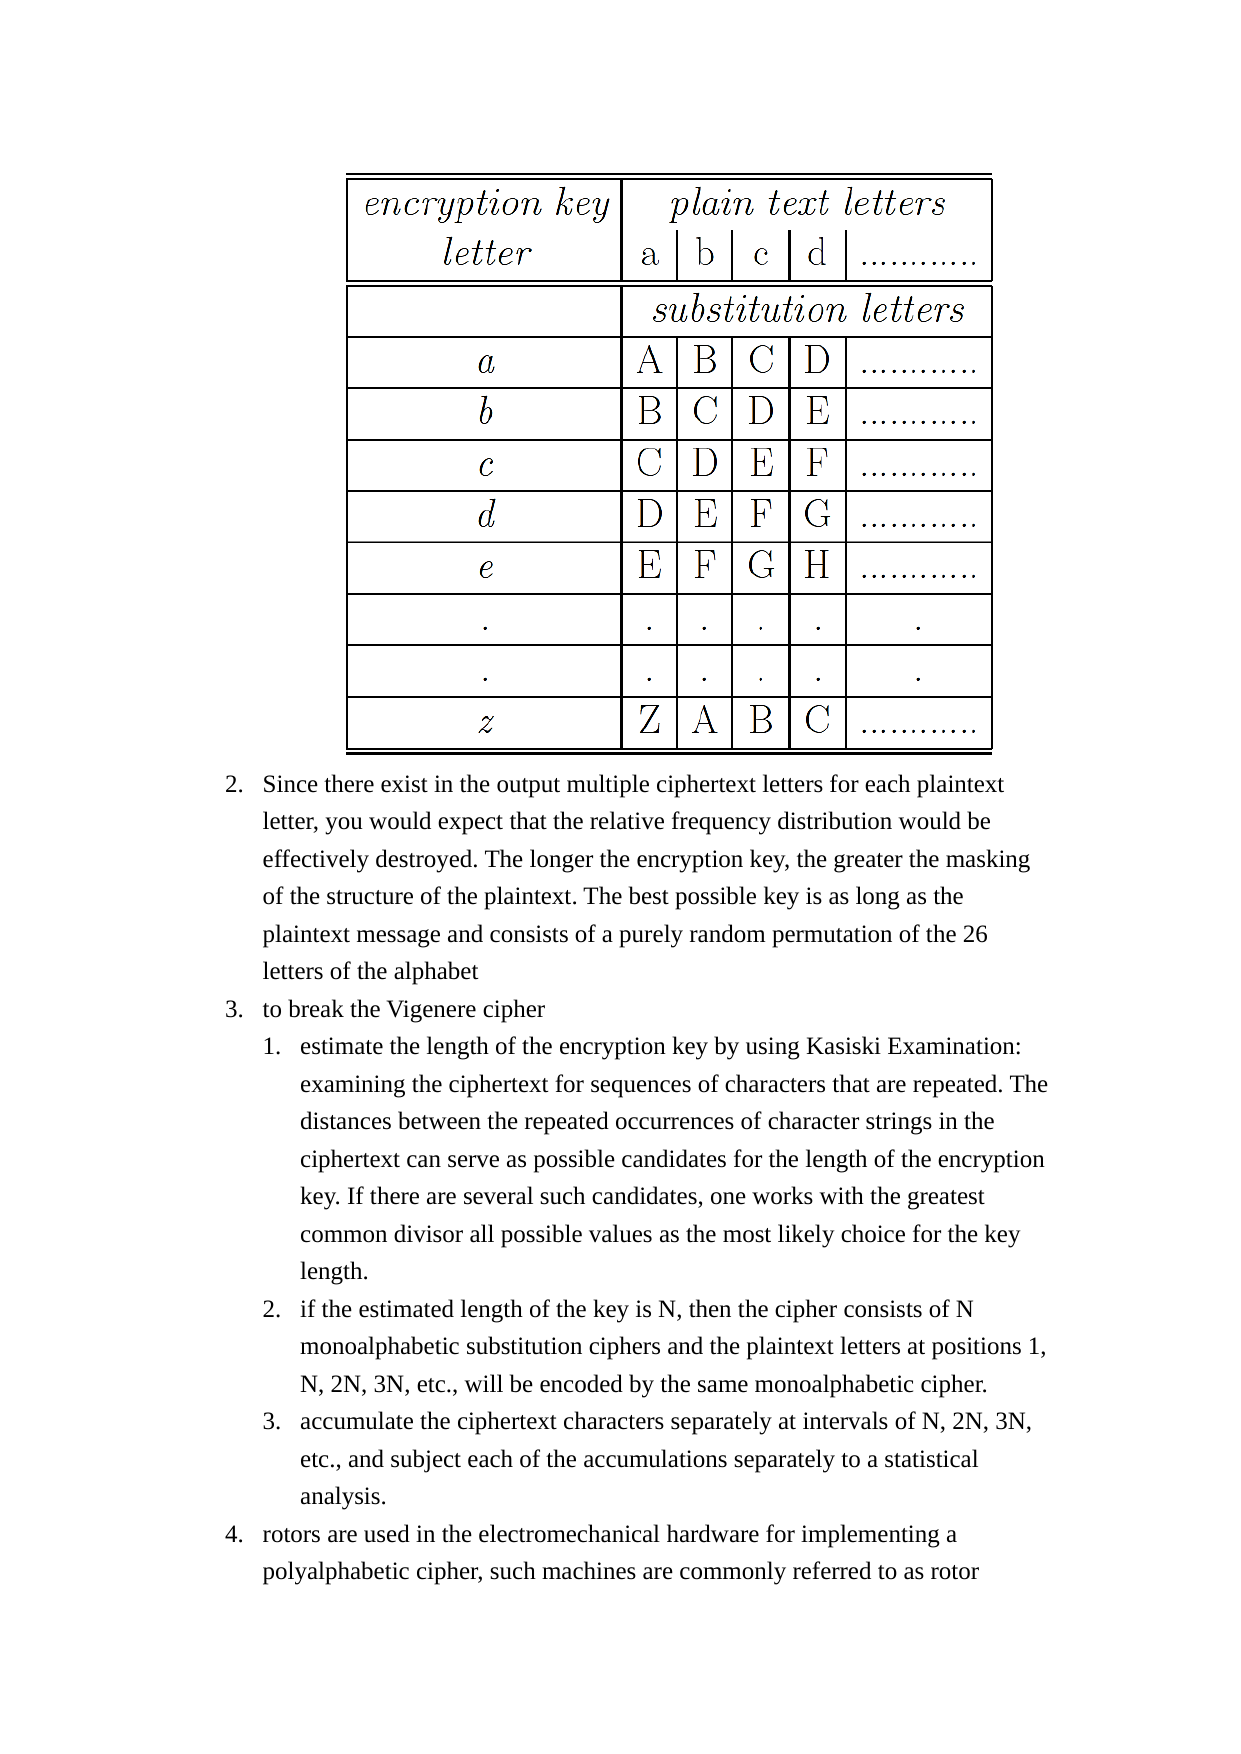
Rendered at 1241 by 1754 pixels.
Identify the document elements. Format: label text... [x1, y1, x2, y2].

list if the estimated length of the key is N, then the cipher consists of N monoalphabetic substitution ciphers and the plaintext letters at positions 1, N, 2N, 3N, etc., will be encoded by the same monoalphabetic cipher. [262, 1289, 1053, 1402]
picture [337, 168, 1003, 760]
list accumulate the ciphertext characters separately at intervals of N, 2N, 3N, etc., and subject each of the accumulations separately to a statistical analysis. [262, 1402, 1053, 1514]
list Since there exist in the output multiple ciphertext letters for each plaintext letter, you would expect that the relative frequency distribution would be effectively destroyed. The longer the encryption key, the greater the masking of the structure of the plaintext. The best possible key is as long as the plaintext message and consists of a purely random permutation of the 26 letters of the alphabet [225, 764, 1053, 989]
list to break the Vigenere cipher [225, 989, 1053, 1027]
list estimate the length of the encryption key by using Kasiski Examination: examining the ciphertext for sequences of characters that are repeated. The distances between the repeated occurrences of character strings in the ciphertext can serve as possible candidates for the length of the encryption key. If there are several such candidates, one works with the greatest common divisor all possible values as the most likely choice for the key length. [262, 1027, 1053, 1289]
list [225, 1514, 1053, 1589]
